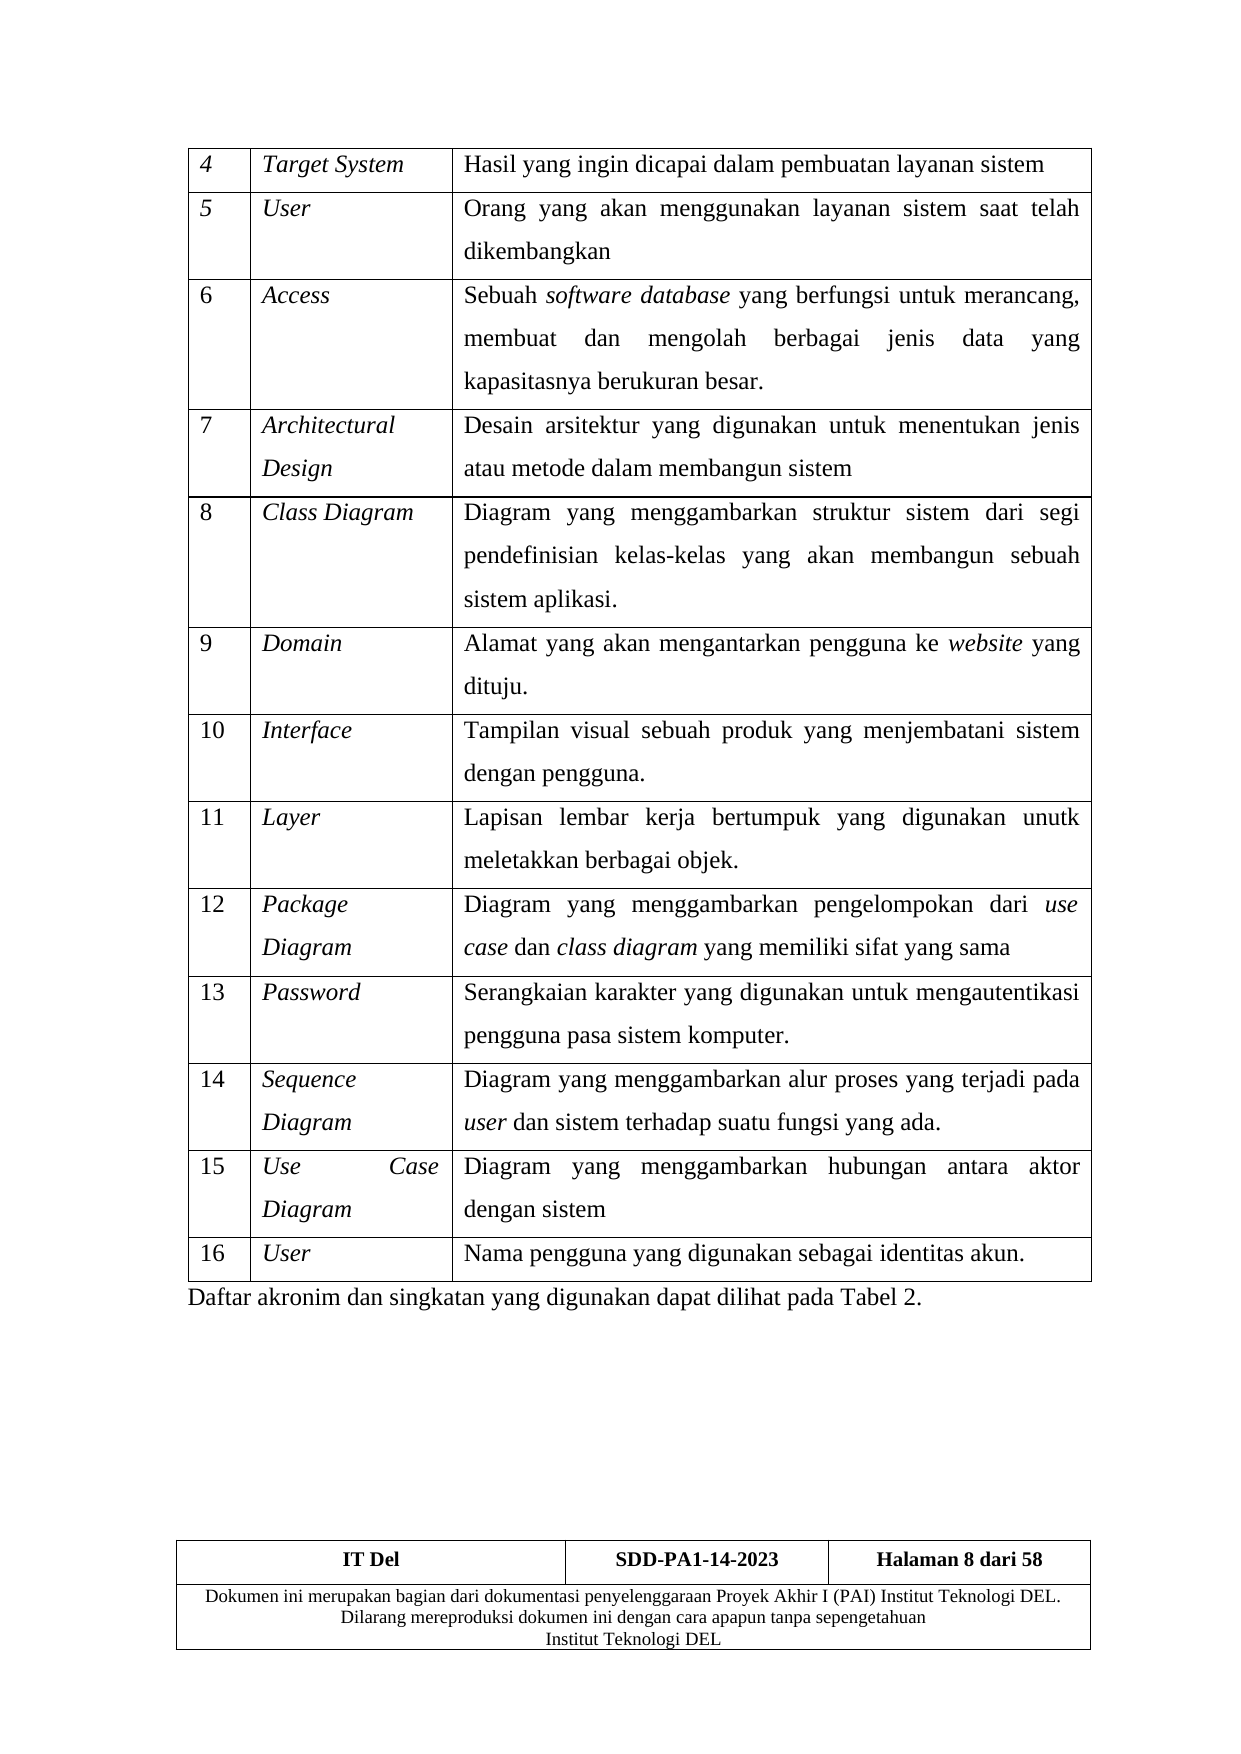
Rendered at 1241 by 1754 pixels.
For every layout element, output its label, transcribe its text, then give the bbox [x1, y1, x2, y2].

table_cell Class Diagram [251, 498, 452, 627]
table_cell 15 [189, 1151, 250, 1237]
table_cell Diagram yang menggambarkan struktur sistem dari segi pendefinisian kelas-kelas yang akan membangun sebuah sistem aplikasi. [453, 498, 1091, 627]
table_cell 4 [189, 149, 250, 192]
table_cell Tampilan visual sebuah produk yang menjembatani sistem dengan pengguna. [453, 715, 1091, 801]
table_cell Nama pengguna yang digunakan sebagai identitas akun. [453, 1238, 1091, 1281]
table_cell Interface [251, 715, 452, 801]
table_cell Desain arsitektur yang digunakan untuk menentukan jenis atau metode dalam membangun sistem [453, 410, 1091, 496]
table_cell 8 [189, 498, 250, 627]
table_cell 11 [189, 802, 250, 888]
table_cell Hasil yang ingin dicapai dalam pembuatan layanan sistem [453, 149, 1091, 192]
text Daftar akronim dan singkatan yang digunakan dapat dilihat pada Tabel 2. [187, 1282, 1092, 1311]
table_cell Password [251, 977, 452, 1063]
table_cell 16 [189, 1238, 250, 1281]
table_cell Diagram yang menggambarkan pengelompokan dari use case dan class diagram yang memiliki sifat yang sama [453, 889, 1091, 976]
table_cell Domain [251, 628, 452, 714]
table_cell Orang yang akan menggunakan layanan sistem saat telah dikembangkan [453, 193, 1091, 279]
table_cell Diagram yang menggambarkan hubungan antara aktor dengan sistem [453, 1151, 1091, 1237]
table_cell Sebuah software database yang berfungsi untuk merancang, membuat dan mengolah berbagai jenis data yang kapasitasnya berukuran besar. [453, 280, 1091, 409]
table_cell User [251, 1238, 452, 1281]
table_cell Layer [251, 802, 452, 888]
table_cell 6 [189, 280, 250, 409]
table_cell Use Case Diagram [251, 1151, 452, 1237]
table_cell Alamat yang akan mengantarkan pengguna ke website yang dituju. [453, 628, 1091, 714]
table_cell Architectural Design [251, 410, 452, 496]
table_cell 13 [189, 977, 250, 1063]
table_cell Sequence Diagram [251, 1064, 452, 1150]
table_cell Package Diagram [251, 889, 452, 976]
table_cell 14 [189, 1064, 250, 1150]
table_cell Serangkaian karakter yang digunakan untuk mengautentikasi pengguna pasa sistem komputer. [453, 977, 1091, 1063]
table_cell Lapisan lembar kerja bertumpuk yang digunakan unutk meletakkan berbagai objek. [453, 802, 1091, 888]
table_cell 12 [189, 889, 250, 976]
table_cell Target System [251, 149, 452, 192]
table_cell Access [251, 280, 452, 409]
table_cell User [251, 193, 452, 279]
table_cell 5 [189, 193, 250, 279]
table_cell 9 [189, 628, 250, 714]
table_cell 10 [189, 715, 250, 801]
table_cell Diagram yang menggambarkan alur proses yang terjadi pada user dan sistem terhadap suatu fungsi yang ada. [453, 1064, 1091, 1150]
table_cell 7 [189, 410, 250, 496]
